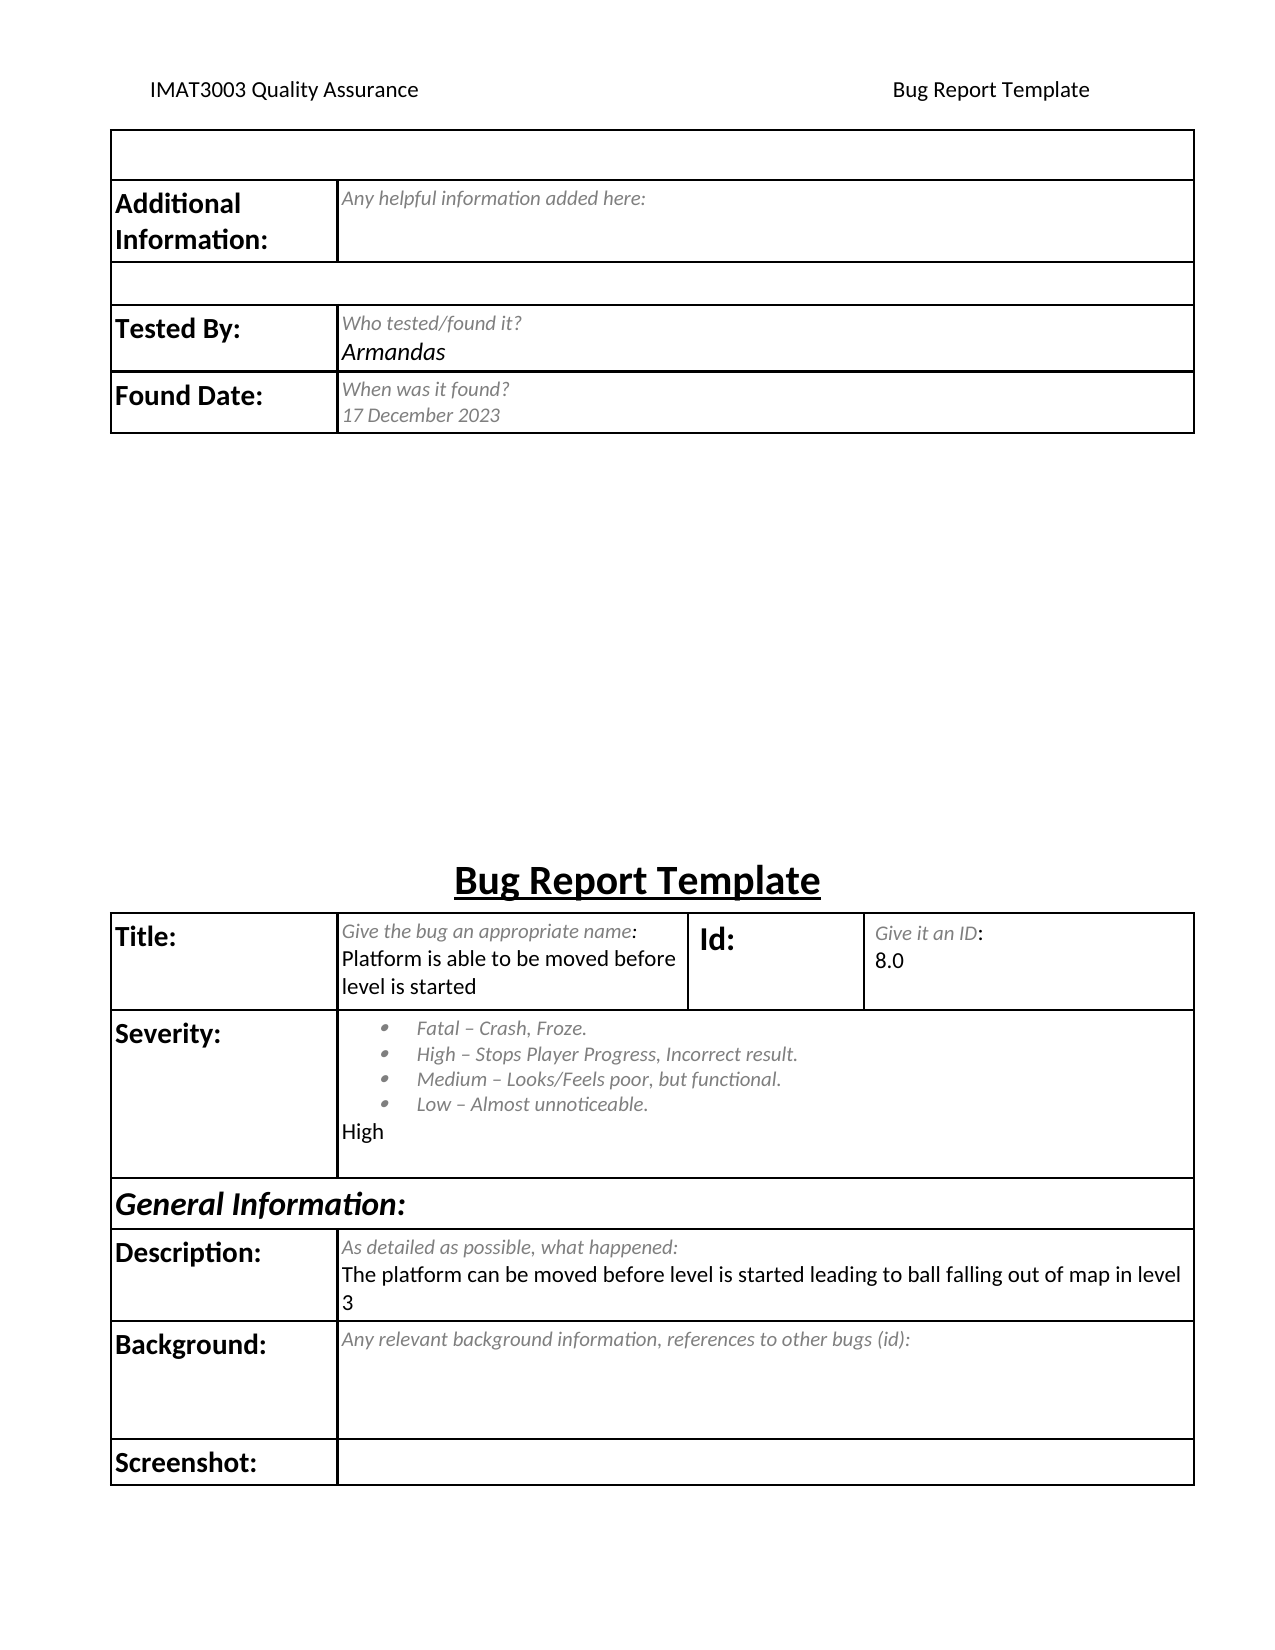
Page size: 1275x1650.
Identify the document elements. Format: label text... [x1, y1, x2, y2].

table_cell Tested By: [112, 306, 336, 370]
table_cell Any helpful information added here: [339, 181, 1193, 261]
table_cell Who tested/found it? Armandas [339, 306, 1193, 370]
table_cell When was it found? 17 December 2023 [339, 373, 1193, 432]
table_header Title: [112, 914, 336, 1009]
table_cell Any relevant background information, references to other bugs (id): [339, 1322, 1193, 1437]
table_cell [112, 131, 1193, 179]
table_header Give the bug an appropriate name: Platform is able to be moved before level is started [339, 914, 687, 1009]
table_cell Fatal – Crash, Froze. High – Stops Player Progress, Incorrect result. Medium – Looks/Feels poor, but functional. Low – Almost unnoticeable. High [339, 1011, 1193, 1177]
table_cell [112, 263, 1193, 304]
text Bug Report Template [150, 854, 1125, 904]
table_cell [339, 1440, 1193, 1484]
table_cell General Information: [112, 1179, 1193, 1228]
table_cell Description: [112, 1230, 336, 1320]
table_header Id: [689, 914, 863, 1009]
table_cell Background: [112, 1322, 336, 1437]
table_cell Found Date: [112, 373, 336, 432]
table_cell Additional Information: [112, 181, 336, 261]
table_cell As detailed as possible, what happened: The platform can be moved before level is started leading to ball falling out of map in level 3 [339, 1230, 1193, 1320]
table_cell Screenshot: [112, 1440, 336, 1484]
table_cell Severity: [112, 1011, 336, 1177]
table_header Give it an ID: 8.0 [865, 914, 1193, 1009]
